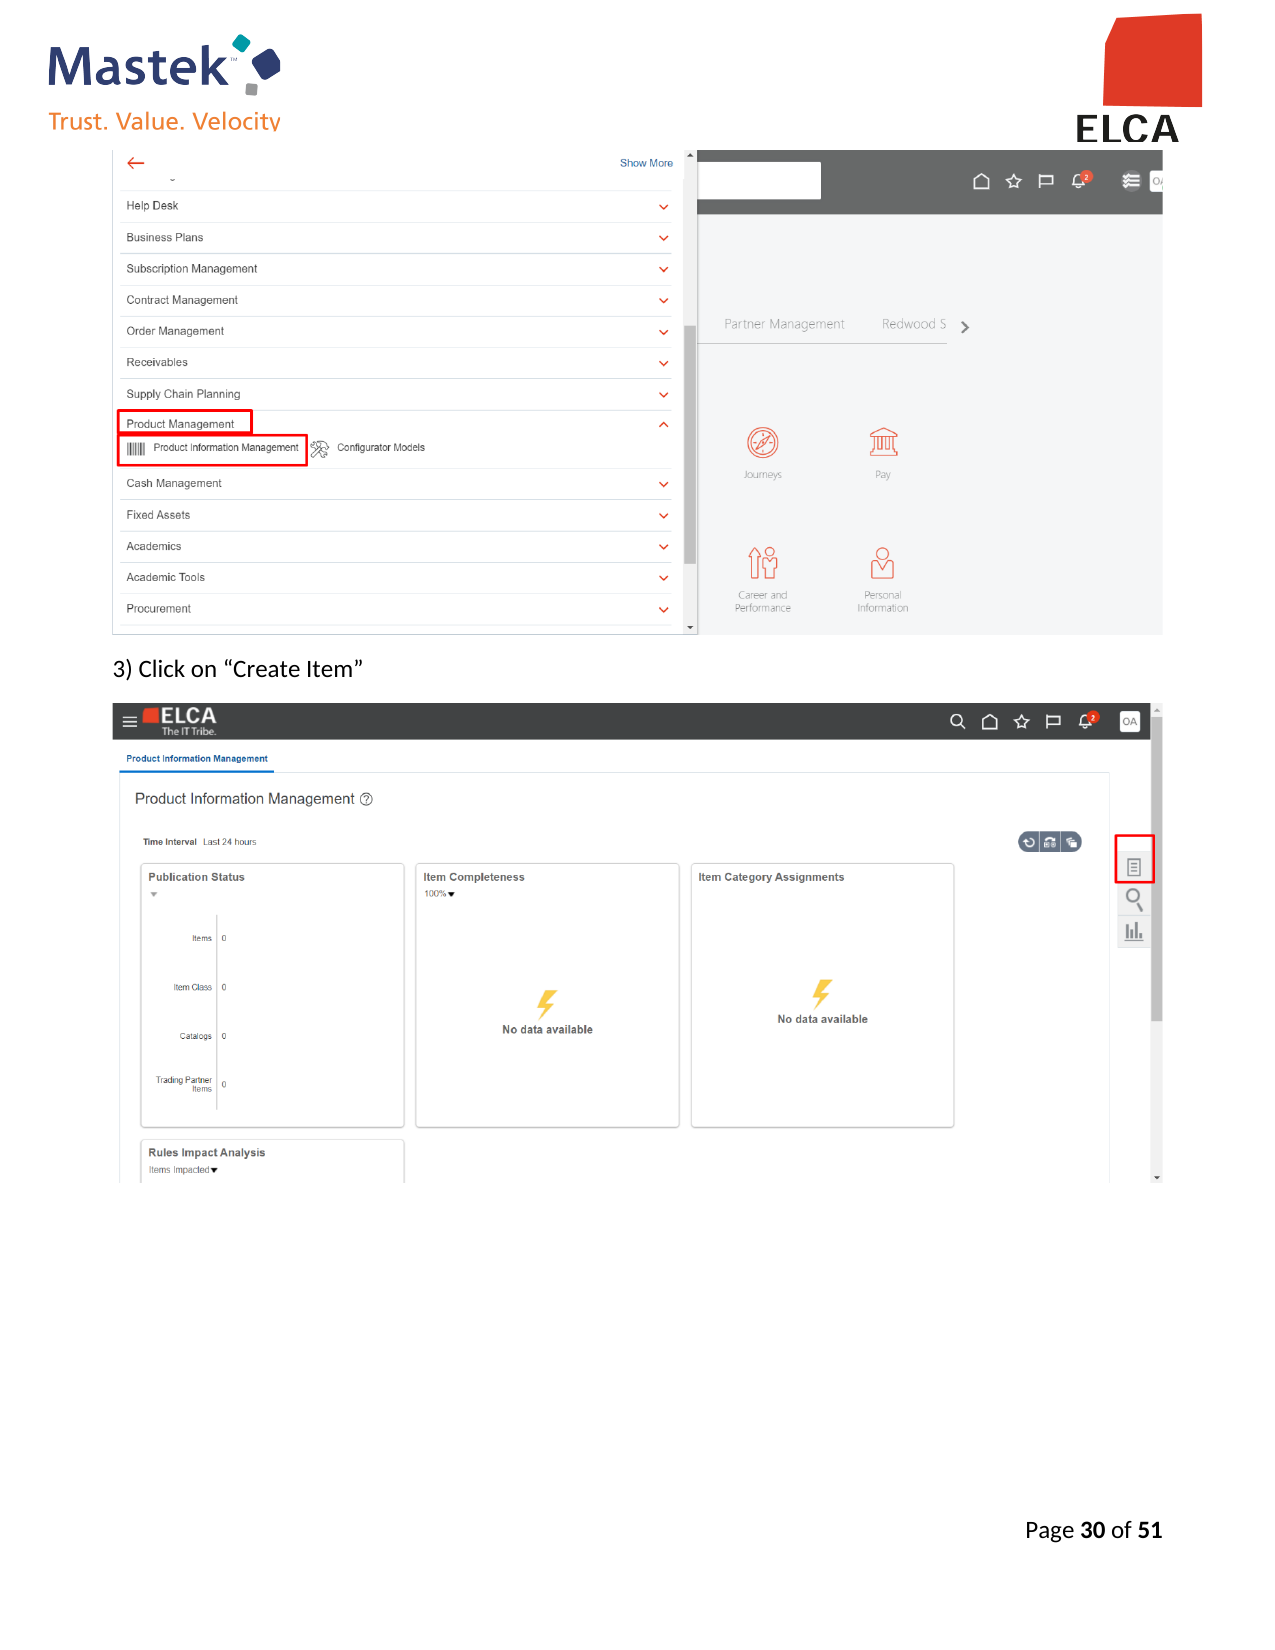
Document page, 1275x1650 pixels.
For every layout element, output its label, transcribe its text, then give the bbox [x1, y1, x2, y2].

picture [1077, 13, 1202, 142]
picture [112, 703, 1163, 1183]
picture [48, 34, 281, 132]
picture [112, 150, 1163, 635]
text 3) Click on “Create Item” [112, 653, 1162, 684]
